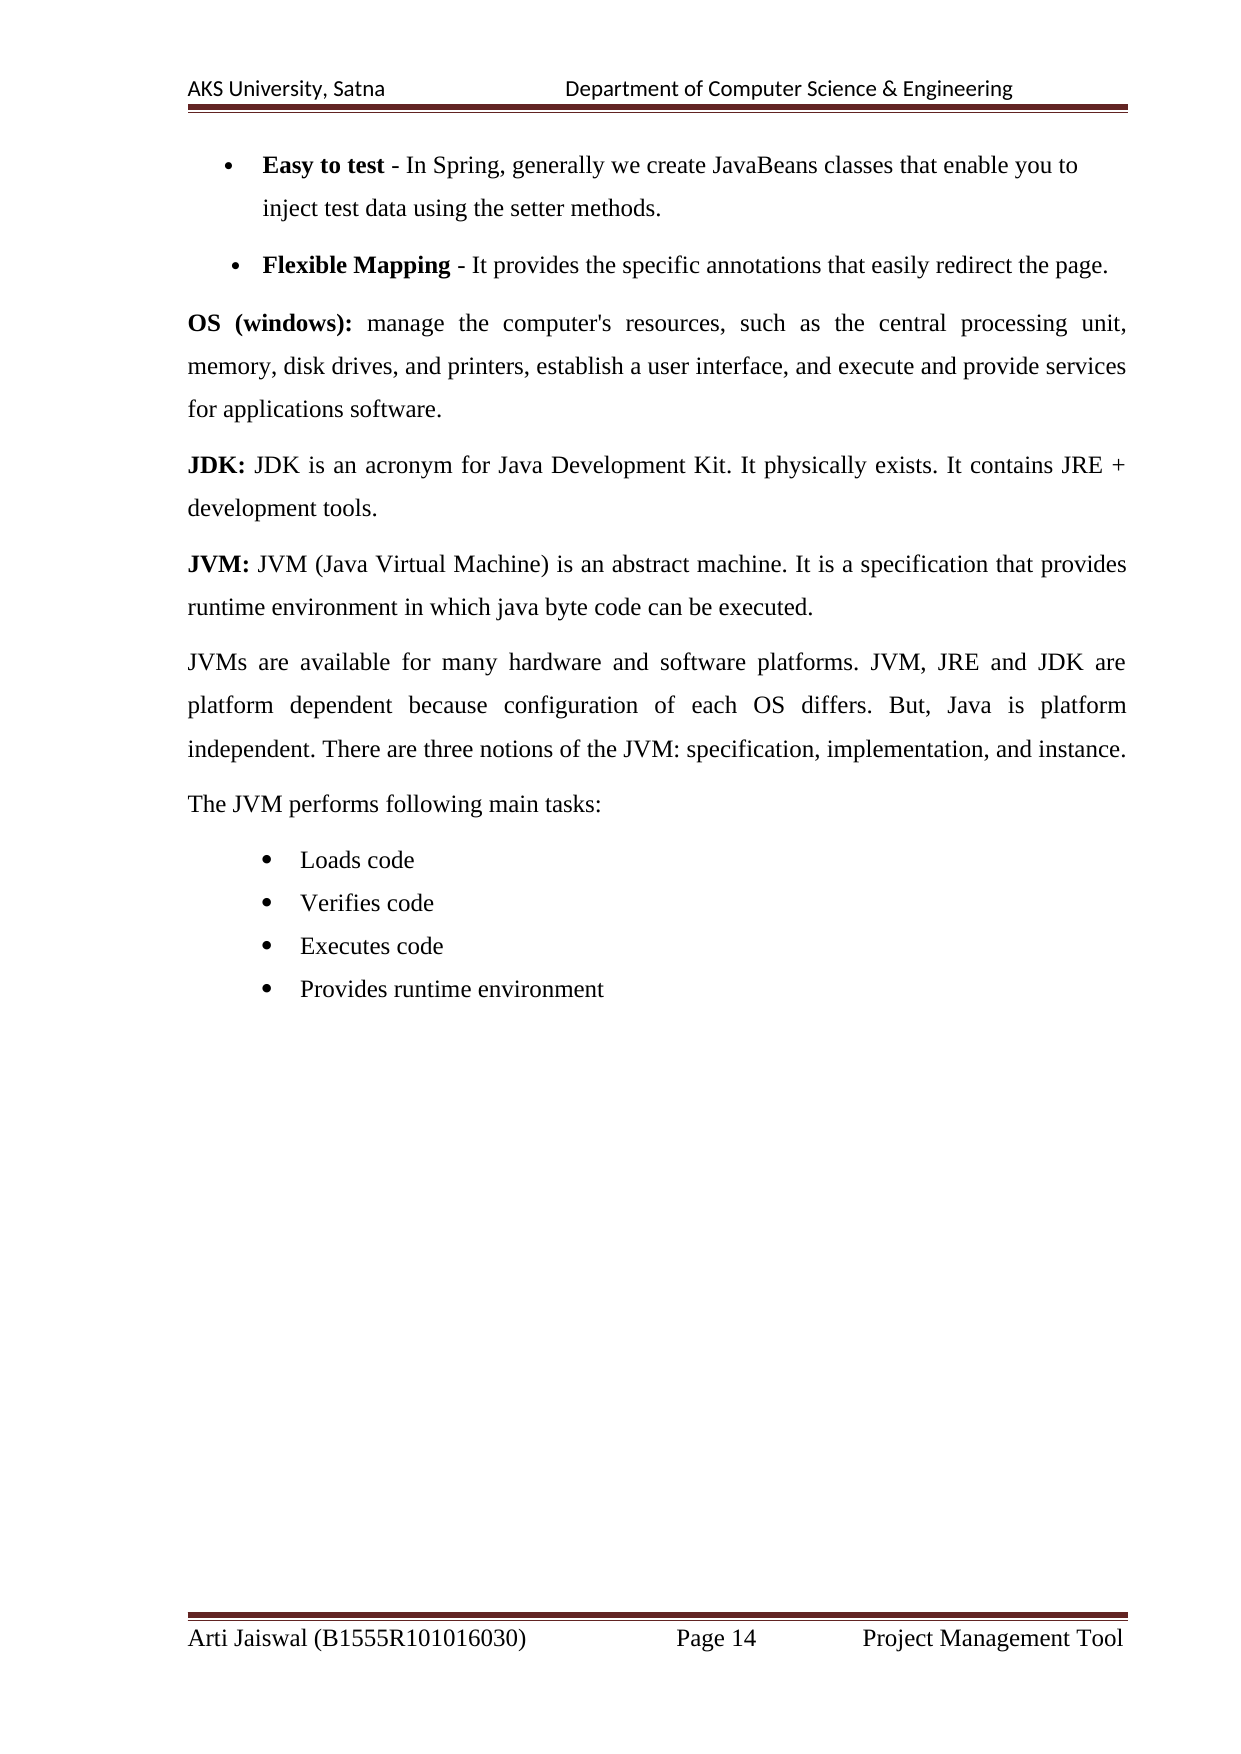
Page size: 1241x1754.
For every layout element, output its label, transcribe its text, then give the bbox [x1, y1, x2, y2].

text JVM: JVM (Java Virtual Machine) is an abstract machine. It is a specification that provides runtime environment in which java byte code can be executed. [187, 549, 1128, 621]
list Executes code [262, 931, 1128, 960]
list Provides runtime environment [262, 974, 1128, 1003]
text JVMs are available for many hardware and software platforms. JVM, JRE and JDK are platform dependent because configuration of each OS differs. But, Java is platform independent. There are three notions of the JVM: specification, implementation, and instance. [187, 647, 1128, 762]
list Loads code [262, 845, 1128, 874]
text JDK: JDK is an acronym for Java Development Kit. It physically exists. It contains JRE + development tools. [187, 450, 1128, 522]
text OS (windows): manage the computer's resources, such as the central processing unit, memory, disk drives, and printers, establish a user interface, and execute and provide services for applications software. [187, 308, 1128, 423]
list Flexible Mapping - It provides the specific annotations that easily redirect the page. [225, 249, 1128, 280]
list Verifies code [262, 888, 1128, 917]
list Easy to test - In Spring, generally we create JavaBeans classes that enable you to inject test data using the setter methods. [225, 150, 1128, 222]
text The JVM performs following main tasks: [187, 789, 1128, 818]
